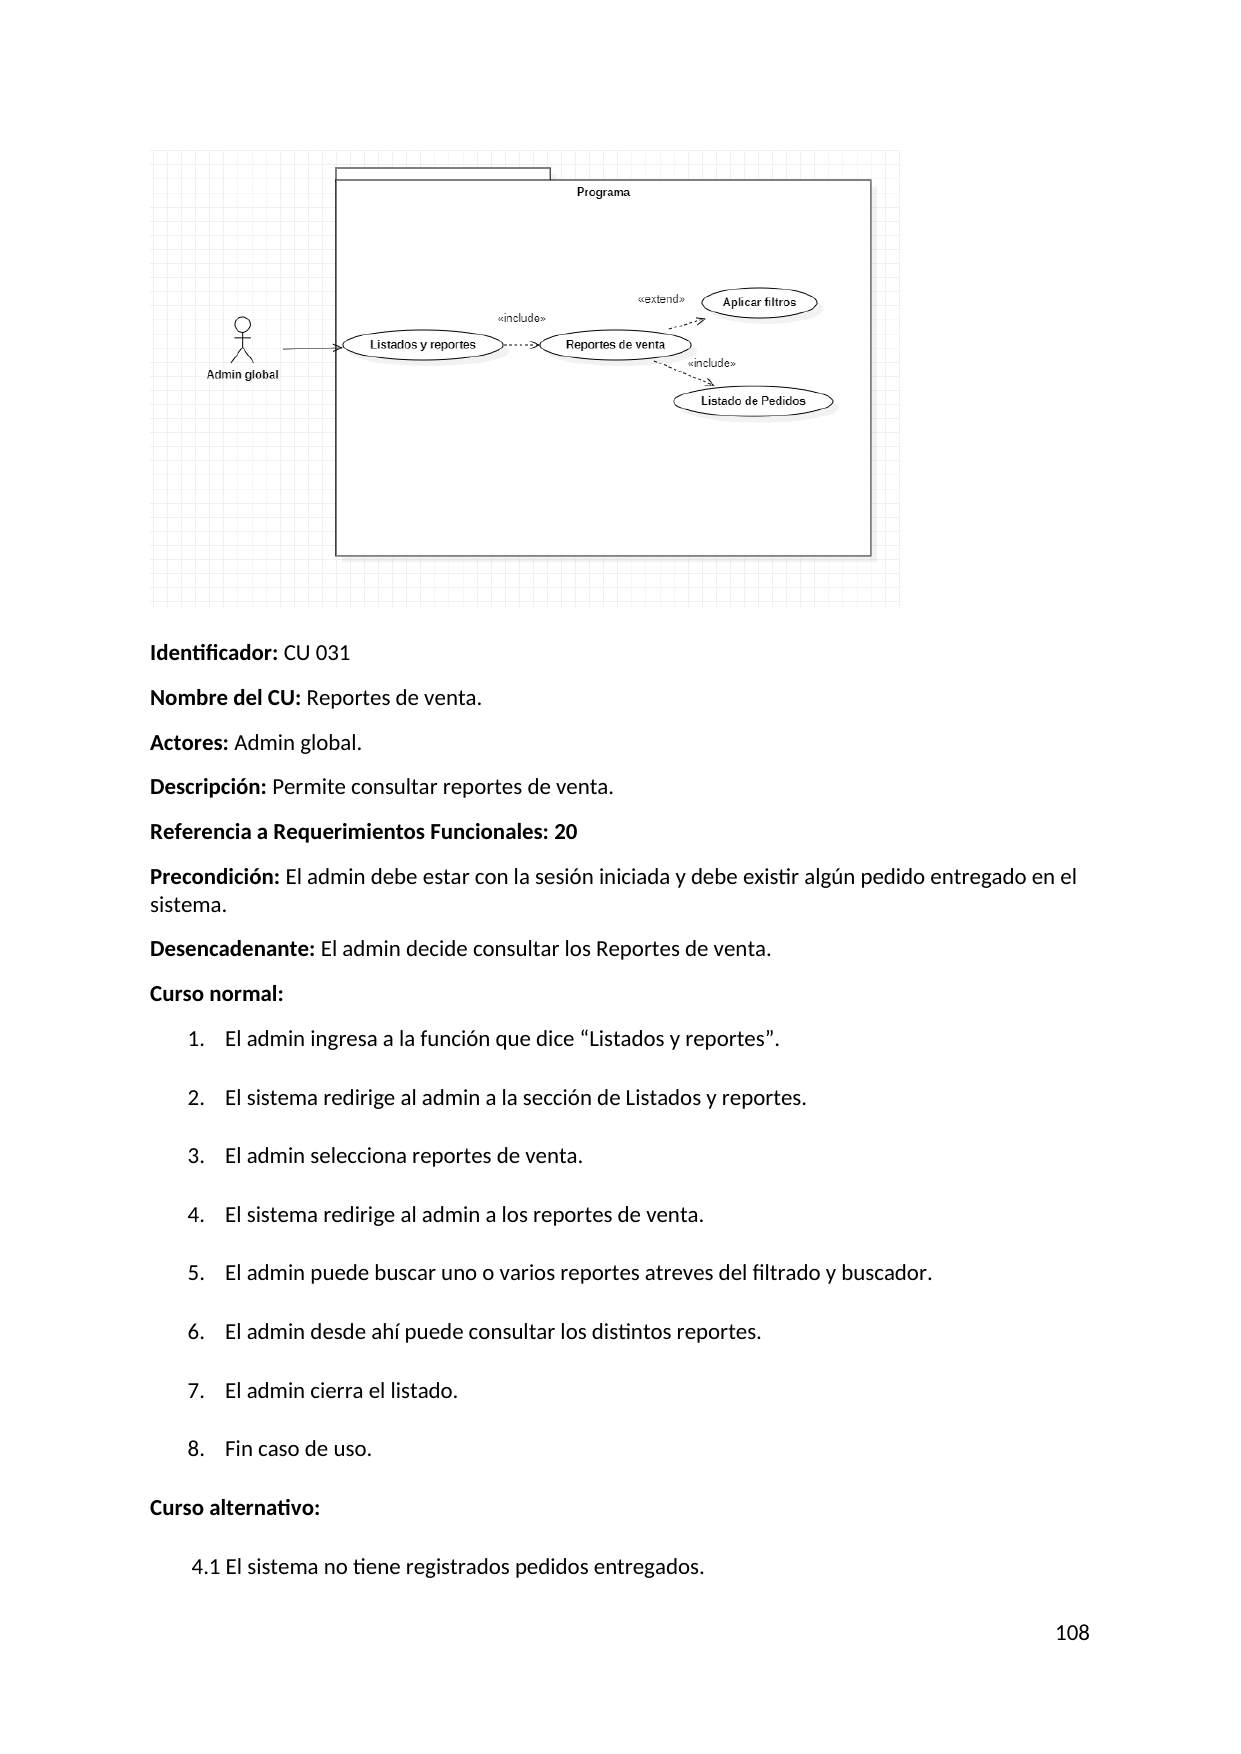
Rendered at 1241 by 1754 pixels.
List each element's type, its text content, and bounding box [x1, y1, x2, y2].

text Curso alternativo: [150, 1493, 1090, 1521]
list El admin ingresa a la función que dice “Listados y reportes”. [187, 1024, 1090, 1052]
text Curso normal: [150, 979, 1090, 1007]
text Precondición: El admin debe estar con la sesión iniciada y debe existir algún pedido entregado en el sistema. [150, 862, 1090, 918]
text Desencadenante: El admin decide consultar los Reportes de venta. [150, 934, 1090, 963]
list El sistema redirige al admin a la sección de Listados y reportes. [187, 1083, 1090, 1111]
list El admin puede buscar uno o varios reportes atreves del filtrado y buscador. [187, 1258, 1090, 1287]
list El admin cierra el listado. [187, 1376, 1090, 1404]
text Nombre del CU: Reportes de venta. [150, 683, 1090, 711]
picture [150, 150, 901, 608]
text Descripción: Permite consultar reportes de venta. [150, 772, 1090, 801]
text 4.1 El sistema no tiene registrados pedidos entregados. [150, 1552, 1090, 1580]
list El admin desde ahí puede consultar los distintos reportes. [187, 1317, 1090, 1345]
text Actores: Admin global. [150, 728, 1090, 756]
list El admin selecciona reportes de venta. [187, 1141, 1090, 1169]
list El sistema redirige al admin a los reportes de venta. [187, 1200, 1090, 1228]
text Identificador: CU 031 [150, 638, 1090, 666]
list Fin caso de uso. [187, 1434, 1090, 1462]
text Referencia a Requerimientos Funcionales: 20 [150, 817, 1090, 845]
